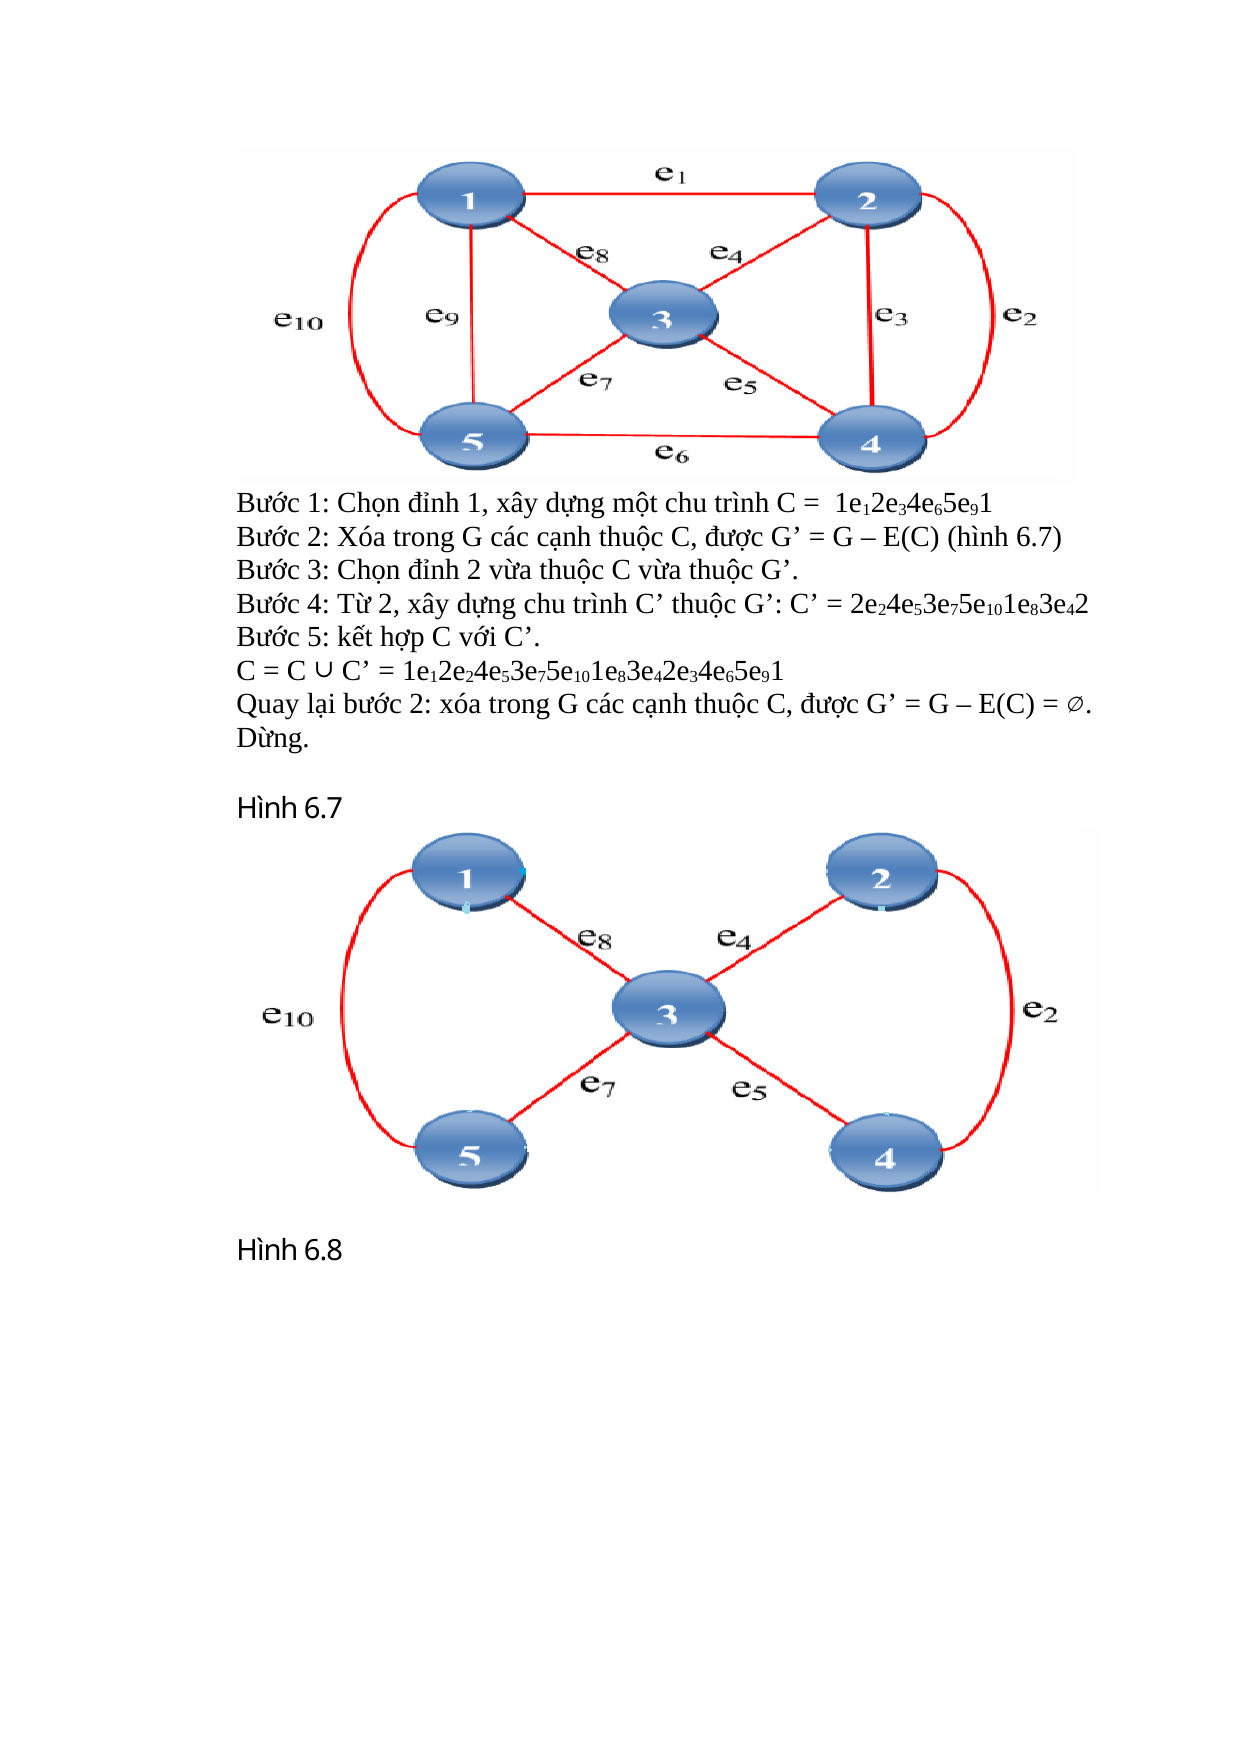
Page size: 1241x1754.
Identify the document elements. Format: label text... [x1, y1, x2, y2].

text Bước 5: kết hợp C với C’. [236, 619, 1092, 653]
text Bước 1: Chọn đỉnh 1, xây dựng một chu trình C = 1e12e34e65e91 [236, 485, 1092, 519]
text Bước 3: Chọn đỉnh 2 vừa thuộc C vừa thuộc G’. [236, 552, 1092, 586]
picture [236, 826, 1102, 1196]
text Quay lại bước 2: xóa trong G các cạnh thuộc C, được G’ = G – E(C) = . Dừng. [236, 686, 1092, 753]
text Bước 4: Từ 2, xây dựng chu trình C’ thuộc G’: C’ = 2e24e53e75e101e83e42 [236, 586, 1092, 619]
picture [236, 147, 1079, 486]
text C = C C’ = 1e12e24e53e75e101e83e42e34e65e91 [236, 653, 1092, 686]
title Hình 6.7 [236, 787, 1092, 826]
text Bước 2: Xóa trong G các cạnh thuộc C, được G’ = G – E(C) (hình 6.7) [236, 519, 1092, 552]
title Hình 6.8 [236, 1229, 1092, 1269]
